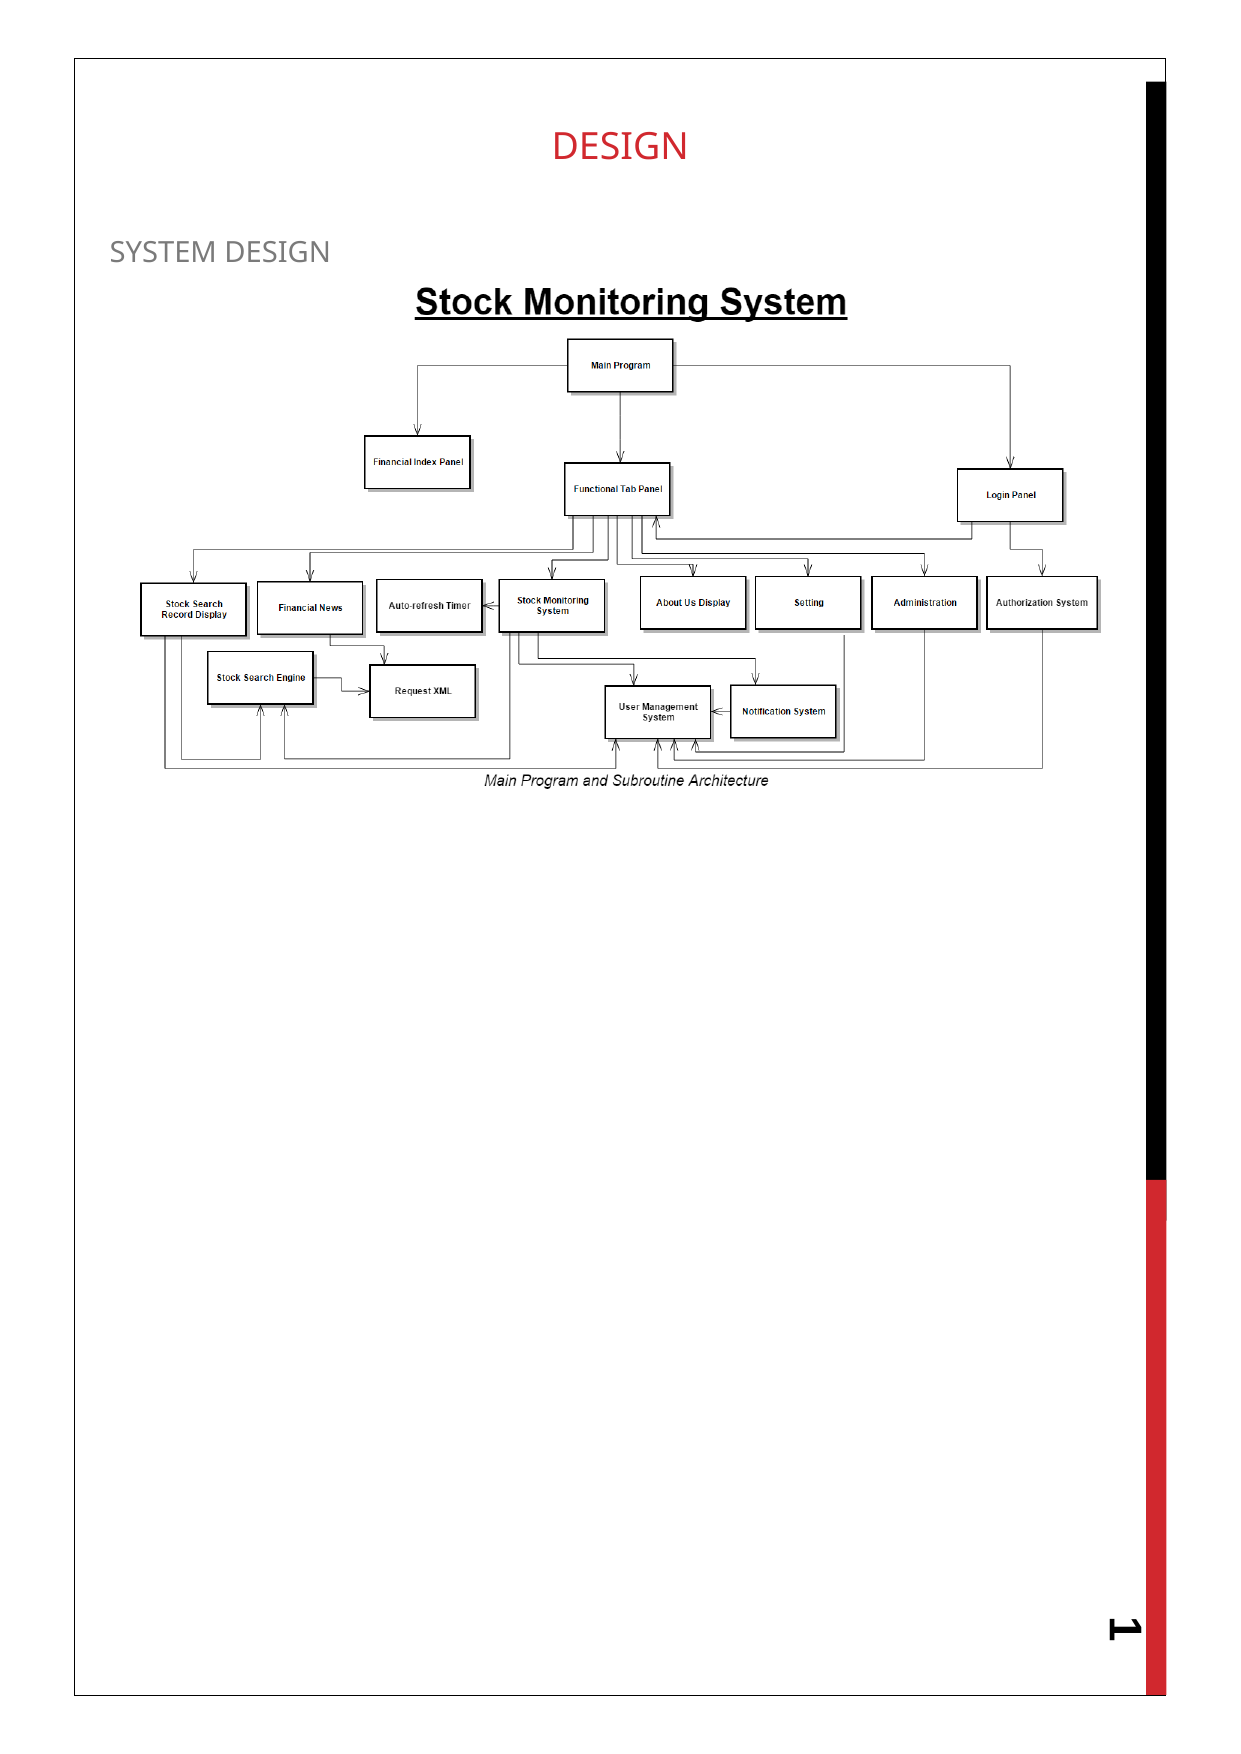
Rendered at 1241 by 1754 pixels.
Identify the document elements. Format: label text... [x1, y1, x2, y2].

picture [109, 278, 1130, 796]
subtitle System Design [109, 231, 1131, 271]
